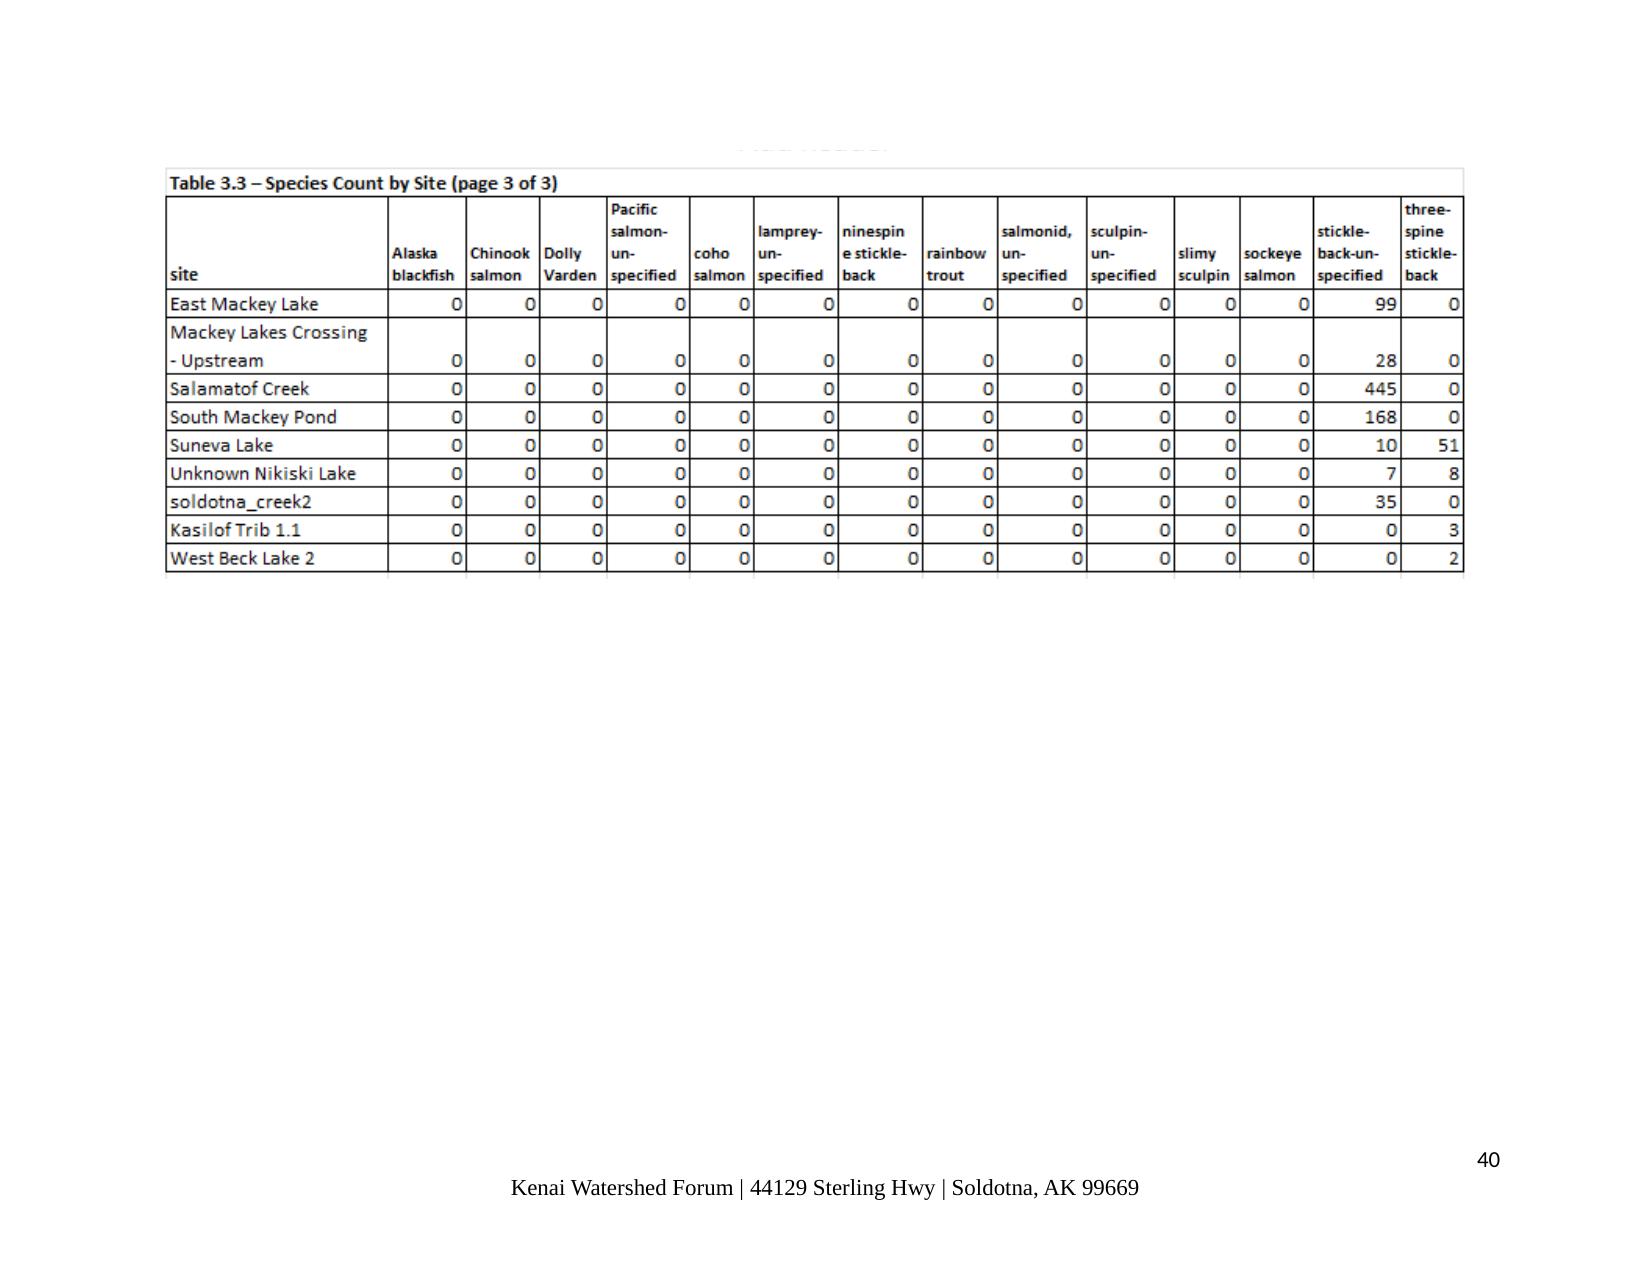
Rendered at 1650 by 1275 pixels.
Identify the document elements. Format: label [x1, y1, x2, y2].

picture [150, 150, 1474, 579]
